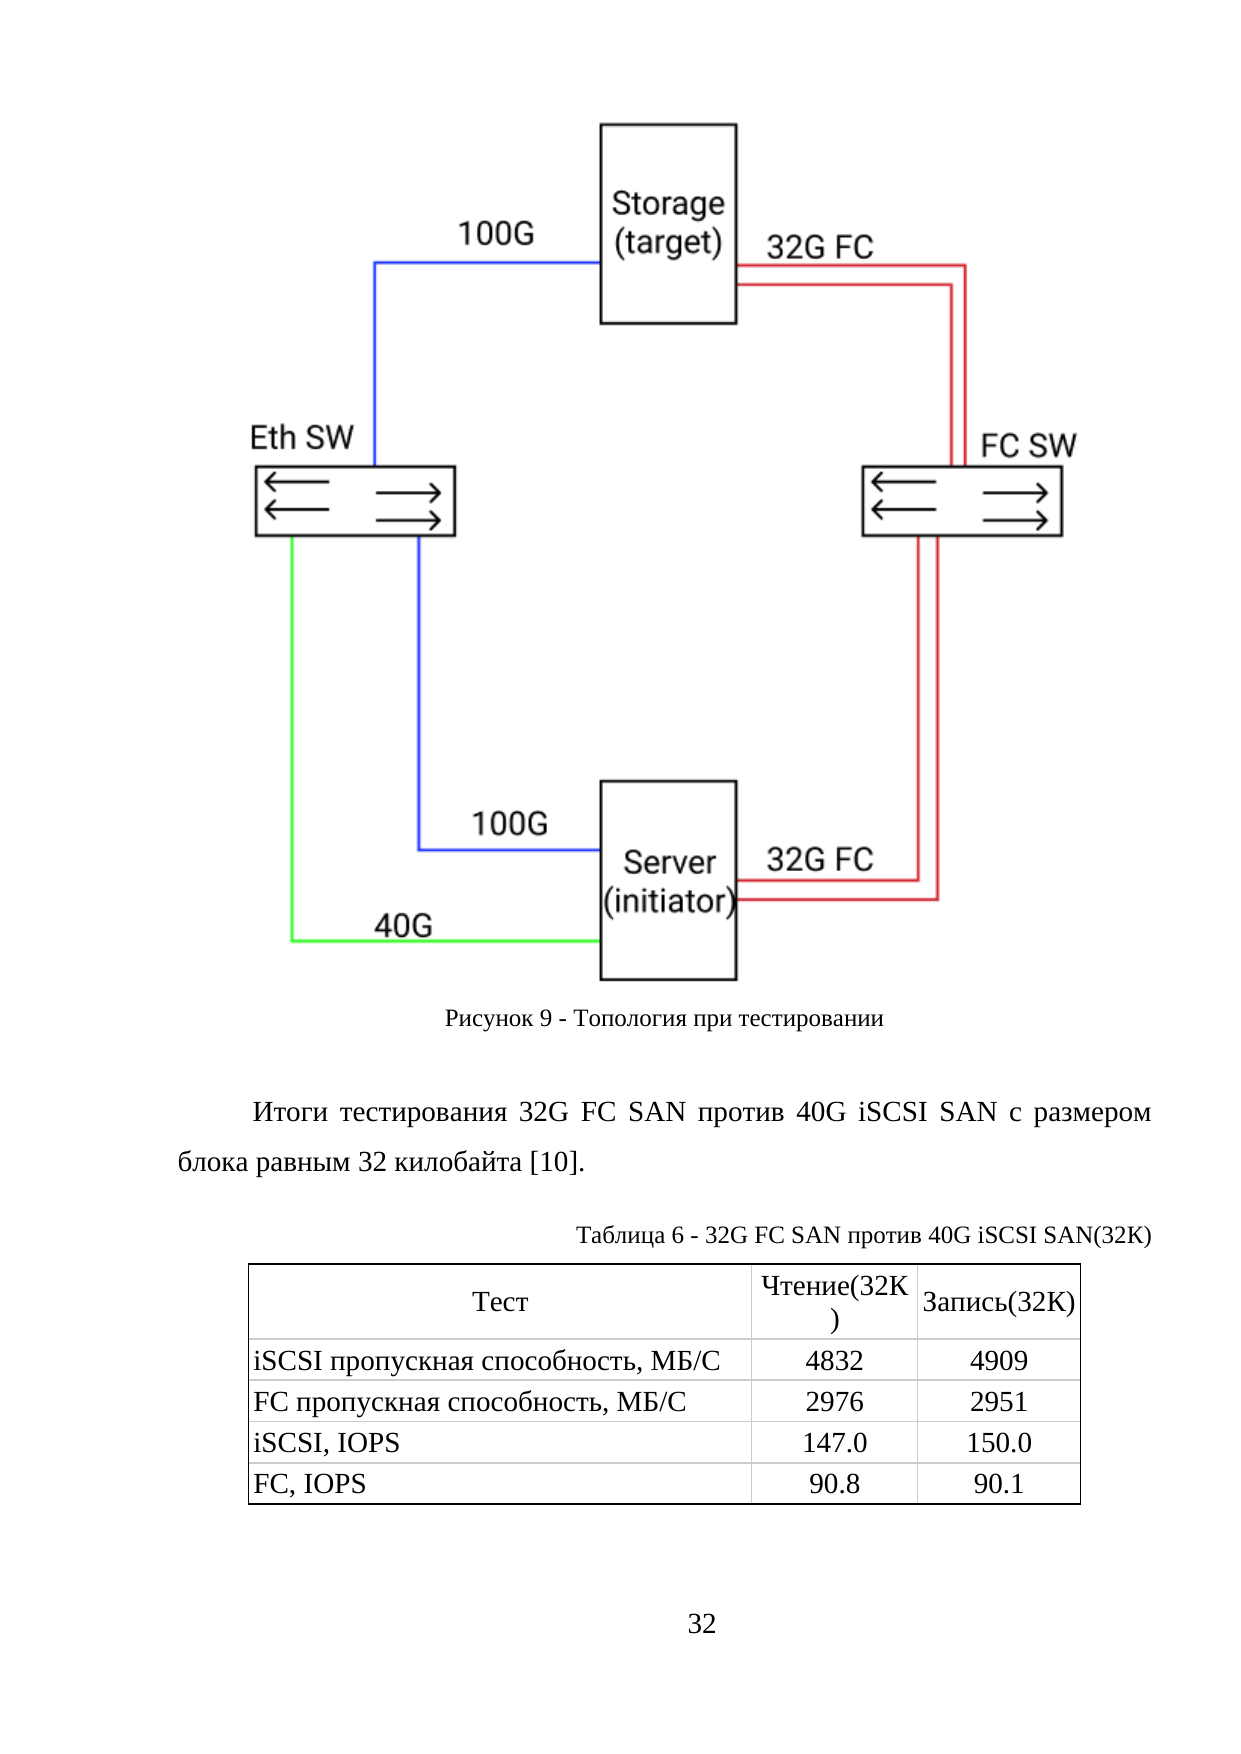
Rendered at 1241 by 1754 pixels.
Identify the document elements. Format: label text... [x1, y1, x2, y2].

table_cell 150.0 [918, 1422, 1080, 1462]
table_header Тест [249, 1265, 751, 1338]
table_header Запись(32К) [918, 1265, 1080, 1338]
table_header Чтение(32К) [752, 1265, 917, 1338]
text Топология при тестировании [177, 1003, 1152, 1032]
table_cell 147.0 [752, 1422, 917, 1462]
text 32G FC SAN против 40G iSCSI SAN(32К) [177, 1220, 1152, 1249]
table_cell FC, IOPS [249, 1464, 751, 1503]
table_cell 90.1 [918, 1464, 1080, 1503]
table_cell 2976 [752, 1381, 917, 1421]
table_cell 4832 [752, 1340, 917, 1379]
table_cell 2951 [918, 1381, 1080, 1421]
text Итоги тестирования 32G FC SAN против 40G iSCSI SAN с размером блока равным 32 килобайта [10]. [177, 1094, 1152, 1178]
table_cell 90.8 [752, 1464, 917, 1503]
table_cell iSCSI, IOPS [249, 1422, 751, 1462]
table_cell 4909 [918, 1340, 1080, 1379]
table_cell FC пропускная способность, МБ/С [249, 1381, 751, 1421]
table_cell iSCSI пропускная способность, МБ/С [249, 1340, 751, 1379]
picture [250, 118, 1079, 984]
